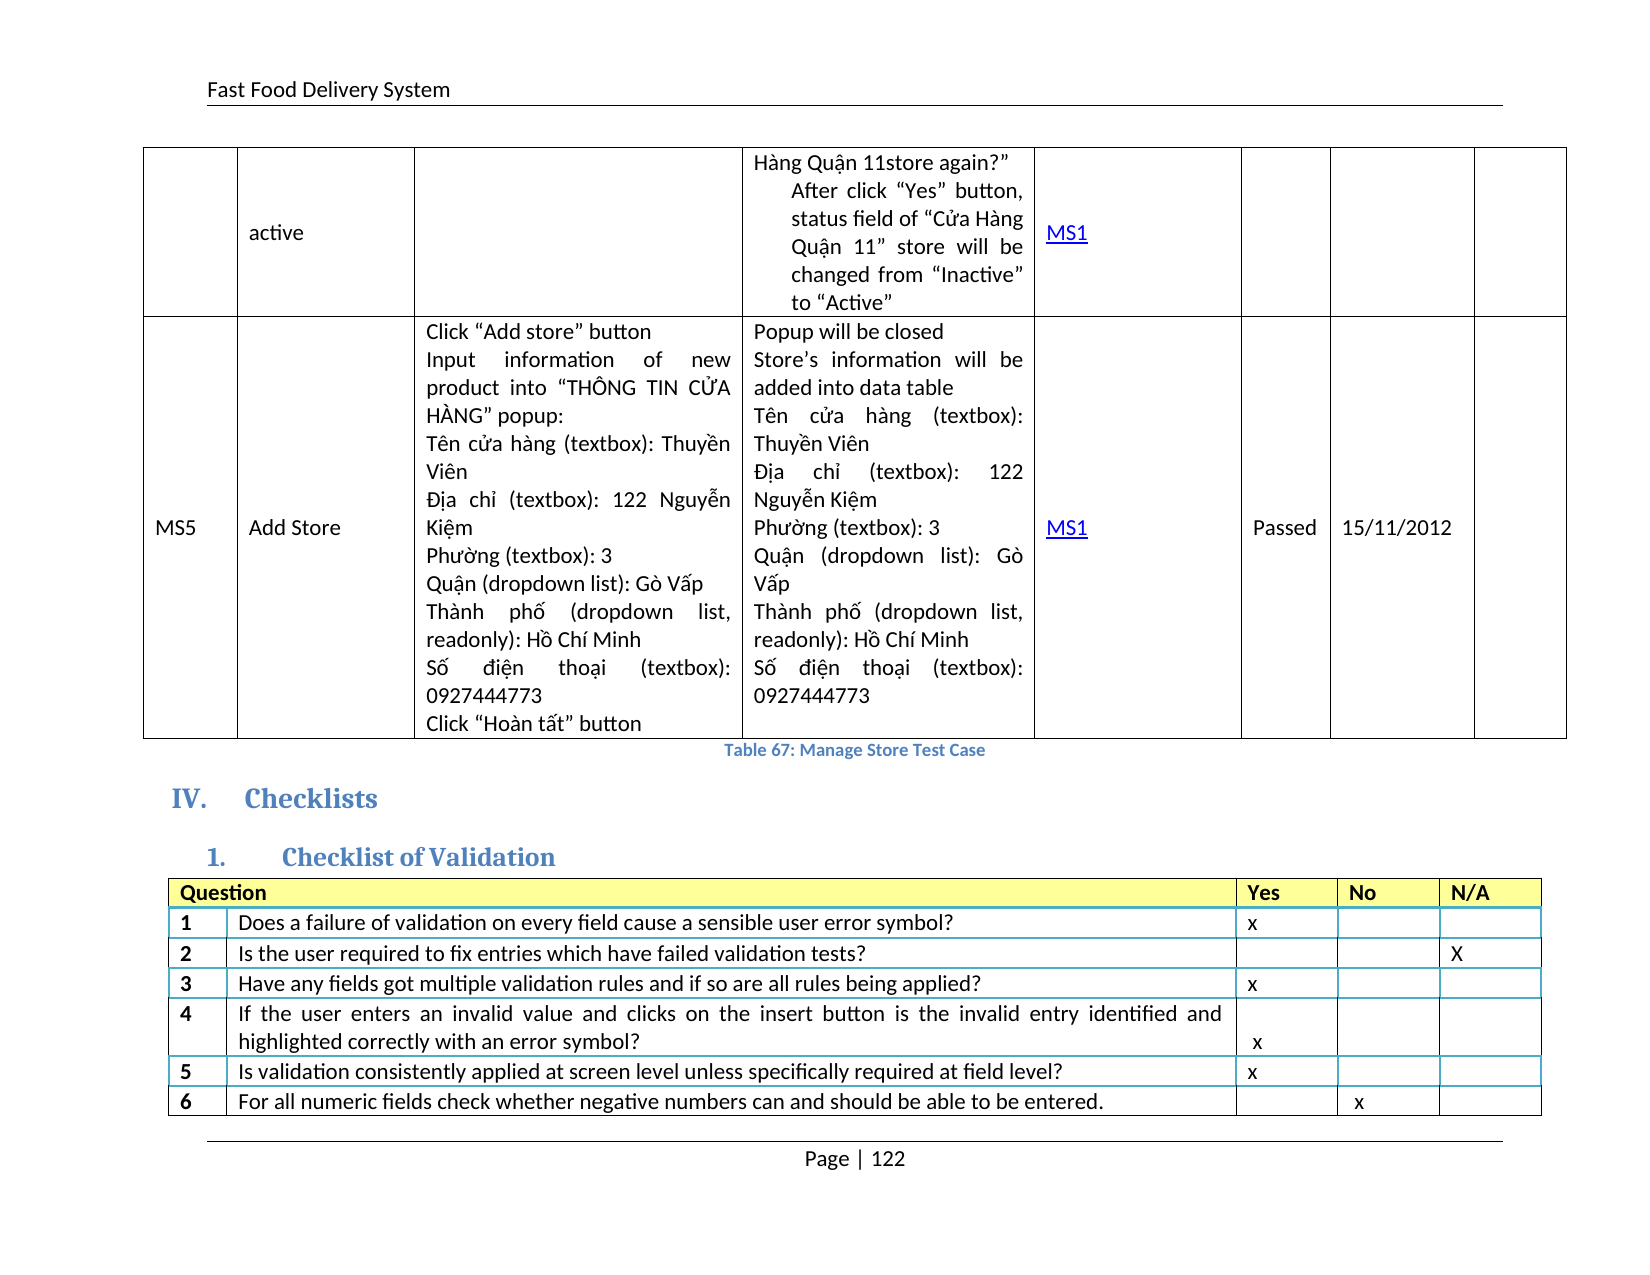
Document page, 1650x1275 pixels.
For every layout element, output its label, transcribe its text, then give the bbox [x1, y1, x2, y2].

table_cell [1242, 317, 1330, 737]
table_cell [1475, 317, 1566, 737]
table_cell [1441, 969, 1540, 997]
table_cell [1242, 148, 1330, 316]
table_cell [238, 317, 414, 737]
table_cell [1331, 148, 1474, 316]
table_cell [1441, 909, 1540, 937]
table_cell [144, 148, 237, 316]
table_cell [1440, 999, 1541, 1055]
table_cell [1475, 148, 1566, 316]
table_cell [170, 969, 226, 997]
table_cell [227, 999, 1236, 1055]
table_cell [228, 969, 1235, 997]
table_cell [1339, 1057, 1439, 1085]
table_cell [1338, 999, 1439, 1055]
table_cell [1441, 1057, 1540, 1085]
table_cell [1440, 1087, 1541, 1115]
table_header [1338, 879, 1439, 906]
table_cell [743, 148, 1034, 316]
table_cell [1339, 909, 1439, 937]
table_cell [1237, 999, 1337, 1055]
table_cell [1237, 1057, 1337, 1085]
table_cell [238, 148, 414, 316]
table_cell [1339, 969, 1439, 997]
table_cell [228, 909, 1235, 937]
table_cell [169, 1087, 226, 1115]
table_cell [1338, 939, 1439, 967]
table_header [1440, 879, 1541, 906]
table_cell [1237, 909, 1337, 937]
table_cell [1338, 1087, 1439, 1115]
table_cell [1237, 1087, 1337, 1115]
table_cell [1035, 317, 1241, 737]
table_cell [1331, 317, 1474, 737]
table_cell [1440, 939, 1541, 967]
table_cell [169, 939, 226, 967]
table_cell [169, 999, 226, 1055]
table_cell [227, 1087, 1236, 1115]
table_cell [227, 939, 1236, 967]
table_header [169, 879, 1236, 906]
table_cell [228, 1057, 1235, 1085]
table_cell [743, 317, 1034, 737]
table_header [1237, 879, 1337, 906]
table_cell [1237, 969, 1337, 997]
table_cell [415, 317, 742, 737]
subtitle Checklist of Validation [207, 842, 1503, 873]
subtitle Checklists [207, 782, 1503, 816]
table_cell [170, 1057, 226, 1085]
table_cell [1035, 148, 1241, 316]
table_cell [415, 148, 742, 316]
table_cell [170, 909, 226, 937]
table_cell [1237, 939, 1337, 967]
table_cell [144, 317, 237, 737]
